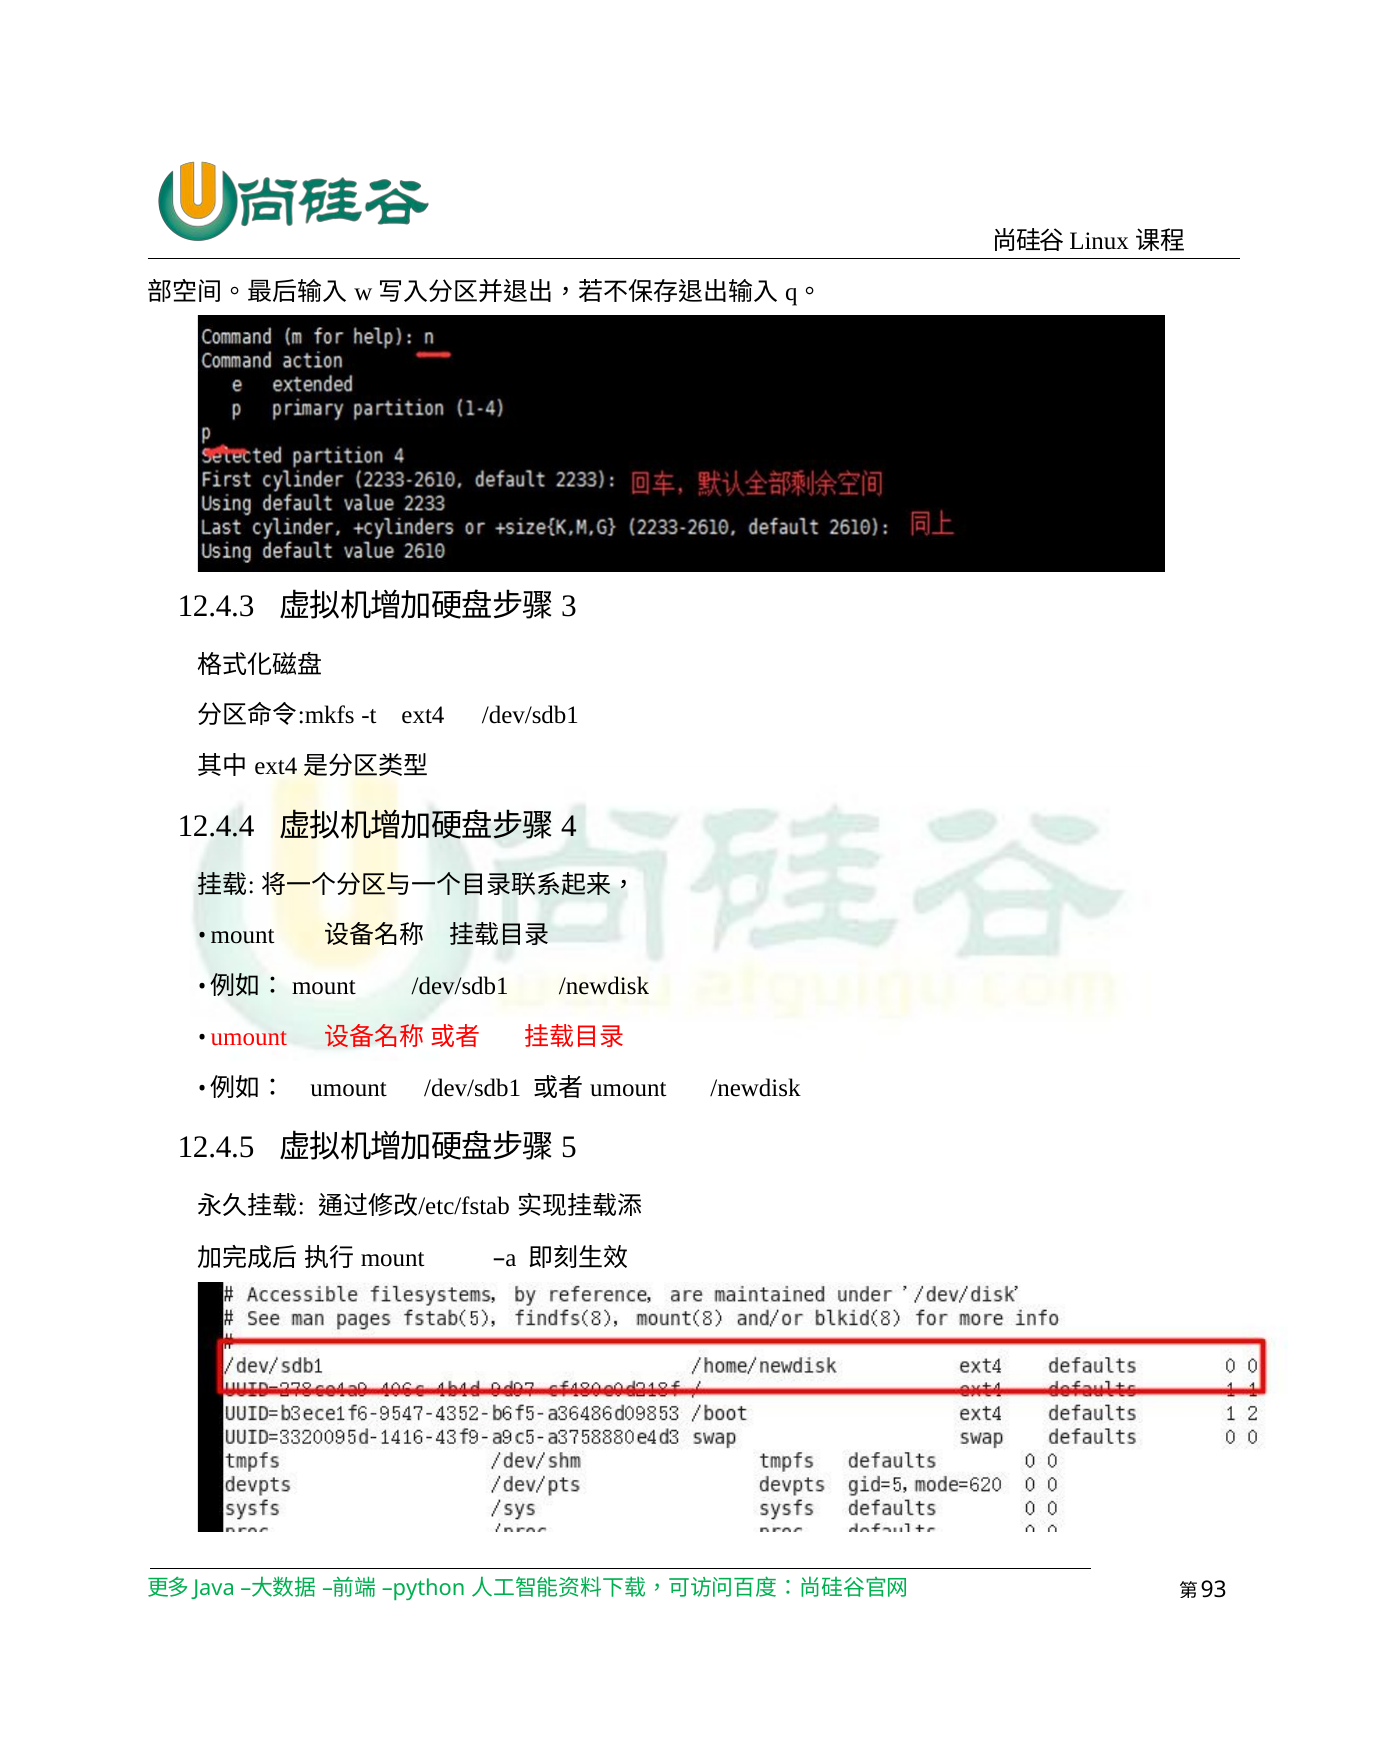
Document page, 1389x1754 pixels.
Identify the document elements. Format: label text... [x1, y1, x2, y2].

list mount 设备名称 挂载目录 [198, 917, 1338, 951]
text 格式化磁盘 [198, 646, 1338, 681]
subtitle 虚拟机增加硬盘步骤 4 [177, 803, 1338, 845]
list umount 设备名称 或者 挂载目录 [198, 1019, 1338, 1053]
text 永久挂载: 通过修改/etc/fstab 实现挂载添加完成后 执行 mount –a 即刻生效 [198, 1188, 642, 1273]
subtitle 虚拟机增加硬盘步骤 5 [177, 1124, 1338, 1167]
picture [147, 153, 436, 249]
text 挂载: 将一个分区与一个目录联系起来， [198, 866, 1338, 900]
picture [189, 765, 1152, 803]
text 分区命令:mkfs -t ext4 /dev/sdb1 [198, 697, 1338, 731]
text 其中 ext4 是分区类型 [198, 748, 1338, 782]
text 部空间。最后输入 w 写入分区并退出，若不保存退出输入 q。 [148, 273, 1338, 307]
list 例如： mount /dev/sdb1 /newdisk [198, 968, 1338, 1002]
picture [197, 315, 1165, 572]
picture [189, 845, 1152, 1061]
list 例如： umount /dev/sdb1 或者 umount /newdisk [198, 1069, 1338, 1103]
picture [197, 1282, 1289, 1532]
